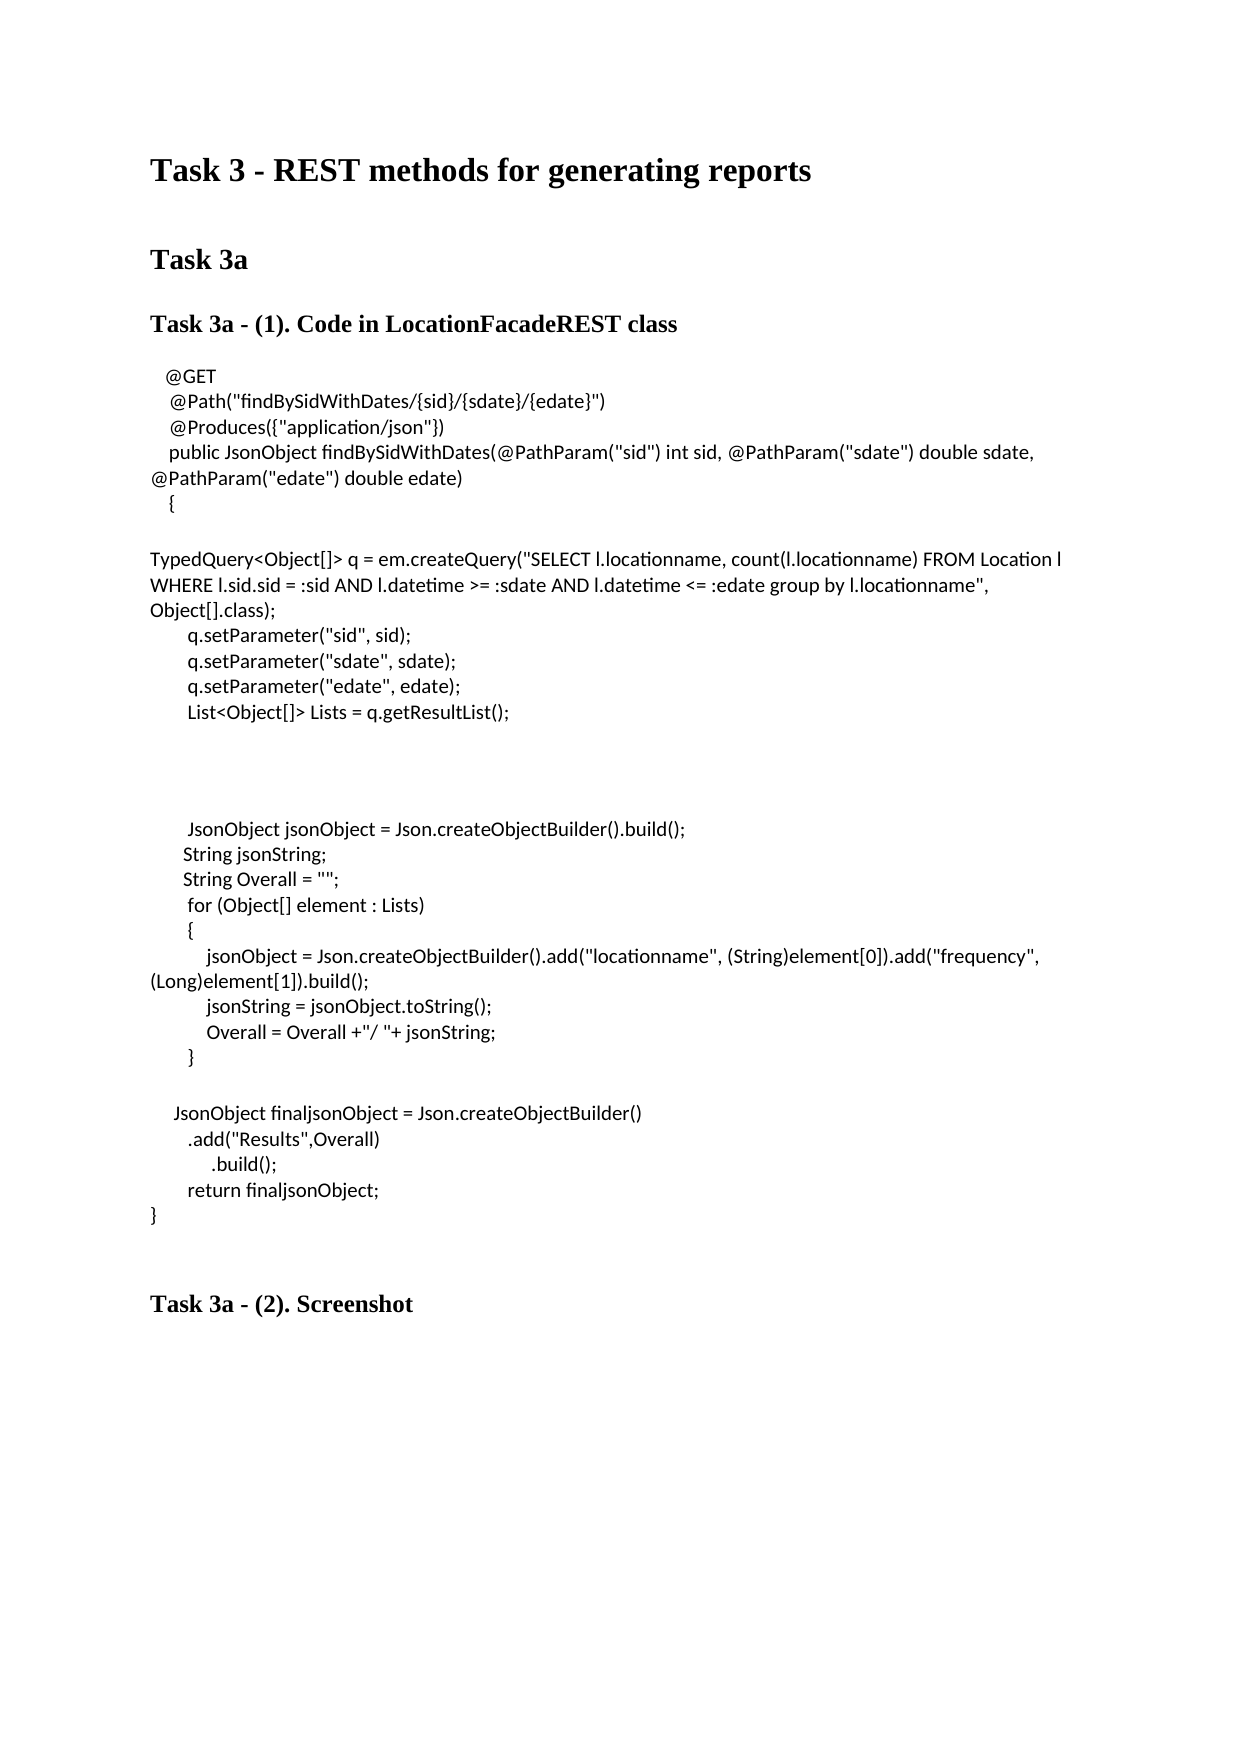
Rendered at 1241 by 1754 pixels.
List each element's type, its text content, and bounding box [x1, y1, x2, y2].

text { [150, 490, 1090, 516]
text List<Object[]> Lists = q.getResultList(); [150, 699, 1090, 724]
text Task 3a - (2). Screenshot [150, 1289, 1090, 1317]
text { [150, 917, 1090, 943]
text q.setParameter("edate", edate); [150, 673, 1090, 699]
text public JsonObject findBySidWithDates(@PathParam("sid") int sid, @PathParam("sdate") double sdate, @PathParam("edate") double edate) [150, 439, 1090, 490]
text Overall = Overall +"/ "+ jsonString; [150, 1019, 1090, 1044]
text String jsonString; [150, 841, 1090, 867]
text Task 3a [150, 242, 1090, 276]
text return finaljsonObject; [150, 1177, 1090, 1202]
text jsonString = jsonObject.toString(); [150, 994, 1090, 1019]
text @GET [150, 363, 1090, 389]
text q.setParameter("sid", sid); [150, 623, 1090, 648]
text JsonObject finaljsonObject = Json.createObjectBuilder() [150, 1101, 1090, 1126]
text @Produces({"application/json"}) [150, 414, 1090, 439]
text jsonObject = Json.createObjectBuilder().add("locationname", (String)element[0]).add("frequency", (Long)element[1]).build(); [150, 943, 1090, 994]
text TypedQuery<Object[]> q = em.createQuery("SELECT l.locationname, count(l.locationname) FROM Location l WHERE l.sid.sid = :sid AND l.datetime >= :sdate AND l.datetime <= :edate group by l.locationname", Object[].class); [150, 546, 1090, 623]
text .add("Results",Overall) [150, 1126, 1090, 1151]
text .build(); [150, 1151, 1090, 1177]
text } [150, 1202, 1090, 1228]
text Task 3 - REST methods for generating reports [150, 150, 1090, 188]
text } [150, 1044, 1090, 1070]
text for (Object[] element : Lists) [150, 892, 1090, 917]
text Task 3a - (1). Code in LocationFacadeREST class [150, 309, 1090, 338]
text JsonObject jsonObject = Json.createObjectBuilder().build(); [150, 816, 1090, 841]
text String Overall = ""; [150, 867, 1090, 892]
text @Path("findBySidWithDates/{sid}/{sdate}/{edate}") [150, 389, 1090, 414]
text q.setParameter("sdate", sdate); [150, 648, 1090, 673]
